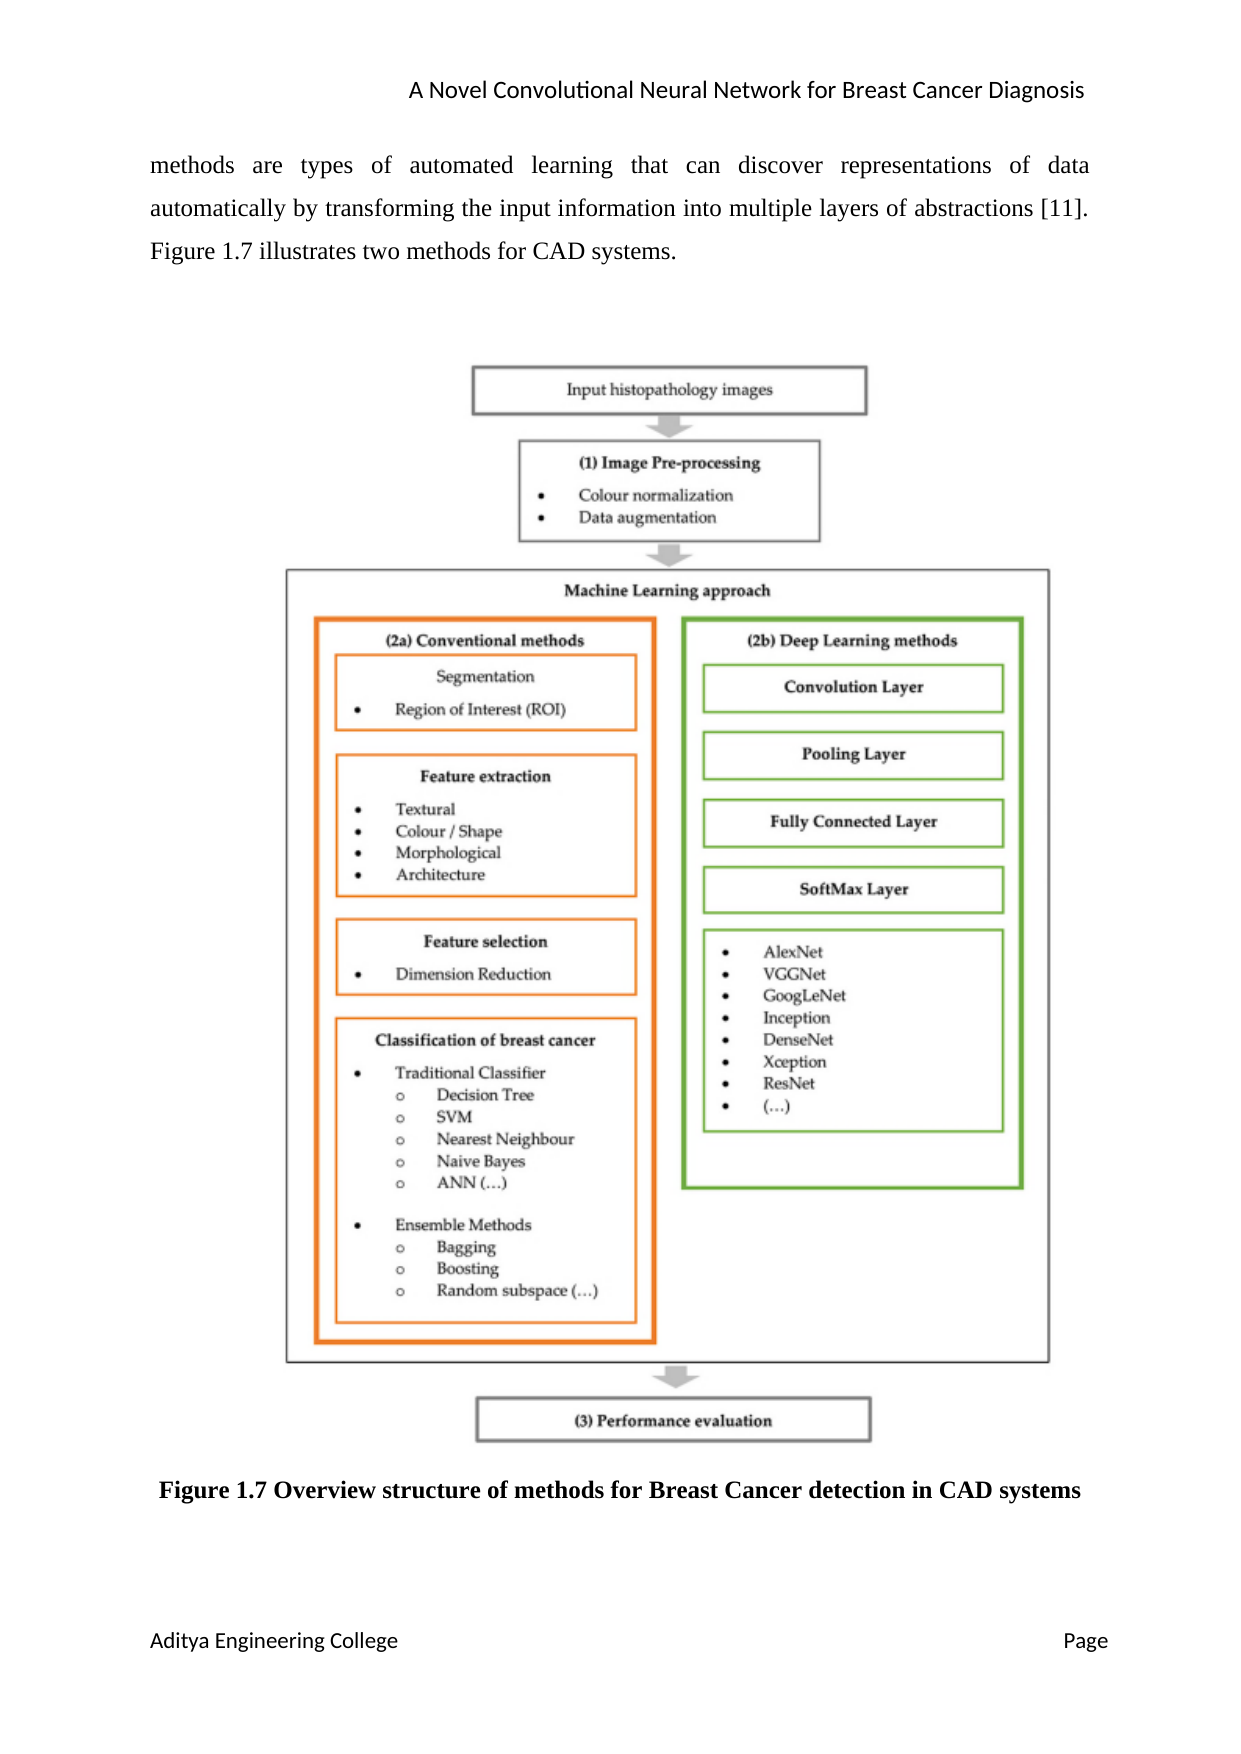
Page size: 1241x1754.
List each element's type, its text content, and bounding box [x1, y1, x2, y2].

picture [225, 322, 1146, 1462]
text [150, 150, 1090, 265]
text Figure 1.7 Overview structure of methods for Breast Cancer detection in CAD systems [150, 1475, 1090, 1503]
